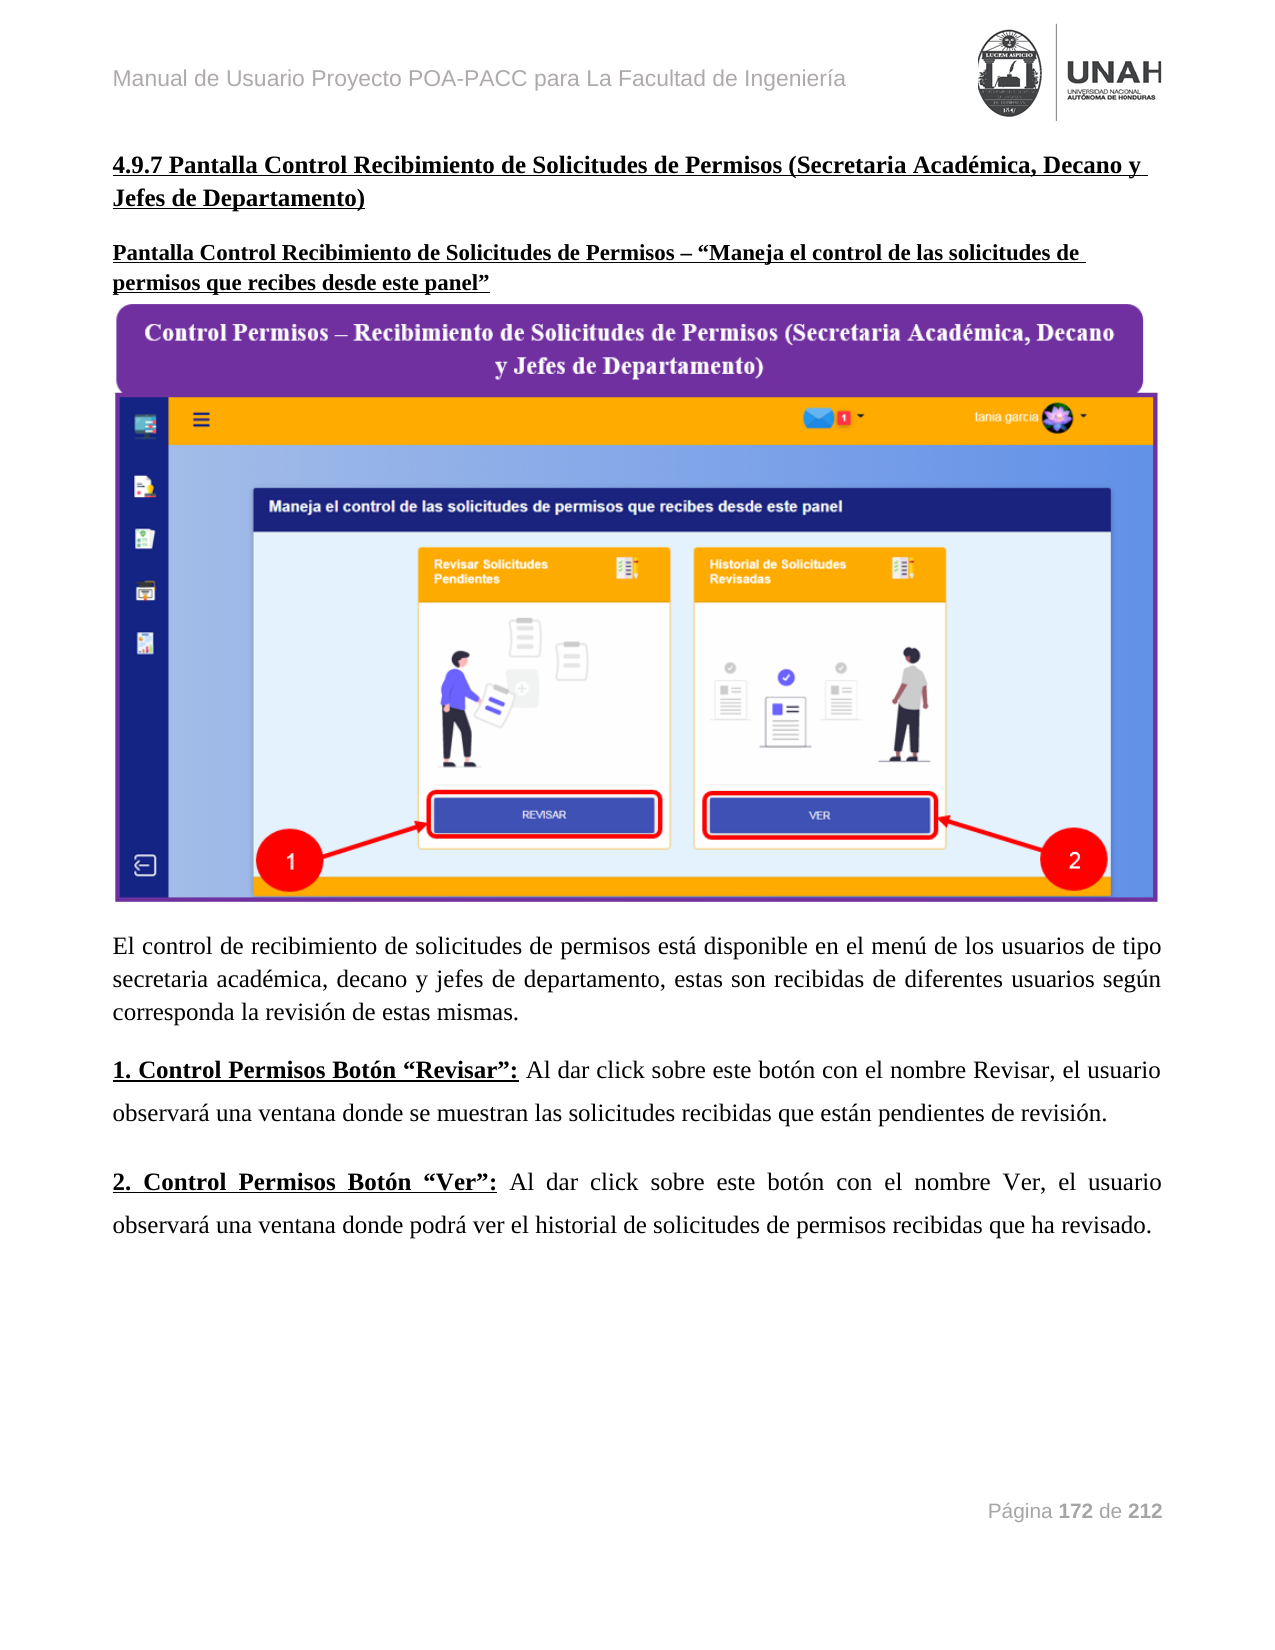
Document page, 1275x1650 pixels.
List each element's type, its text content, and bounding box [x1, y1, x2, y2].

text El control de recibimiento de solicitudes de permisos está disponible en el menú de los usuarios de tipo secretaria académica, decano y jefes de departamento, estas son recibidas de diferentes usuarios según corresponda la revisión de estas mismas. [112, 931, 1162, 1026]
subtitle Pantalla Control Recibimiento de Solicitudes de Permisos – “Maneja el control de las solicitudes de permisos que recibes desde este panel” [112, 239, 1162, 296]
subtitle 4.9.7 Pantalla Control Recibimiento de Solicitudes de Permisos (Secretaria Académica, Decano y Jefes de Departamento) [112, 150, 1162, 212]
picture [112, 303, 1162, 903]
text 1. Control Permisos Botón “Revisar”: Al dar click sobre este botón con el nombre Revisar, el usuario observará una ventana donde se muestran las solicitudes recibidas que están pendientes de revisión. [112, 1055, 1162, 1127]
text 2. Control Permisos Botón “Ver”: Al dar click sobre este botón con el nombre Ver, el usuario observará una ventana donde podrá ver el historial de solicitudes de permisos recibidas que ha revisado. [112, 1167, 1162, 1238]
picture [976, 20, 1161, 120]
